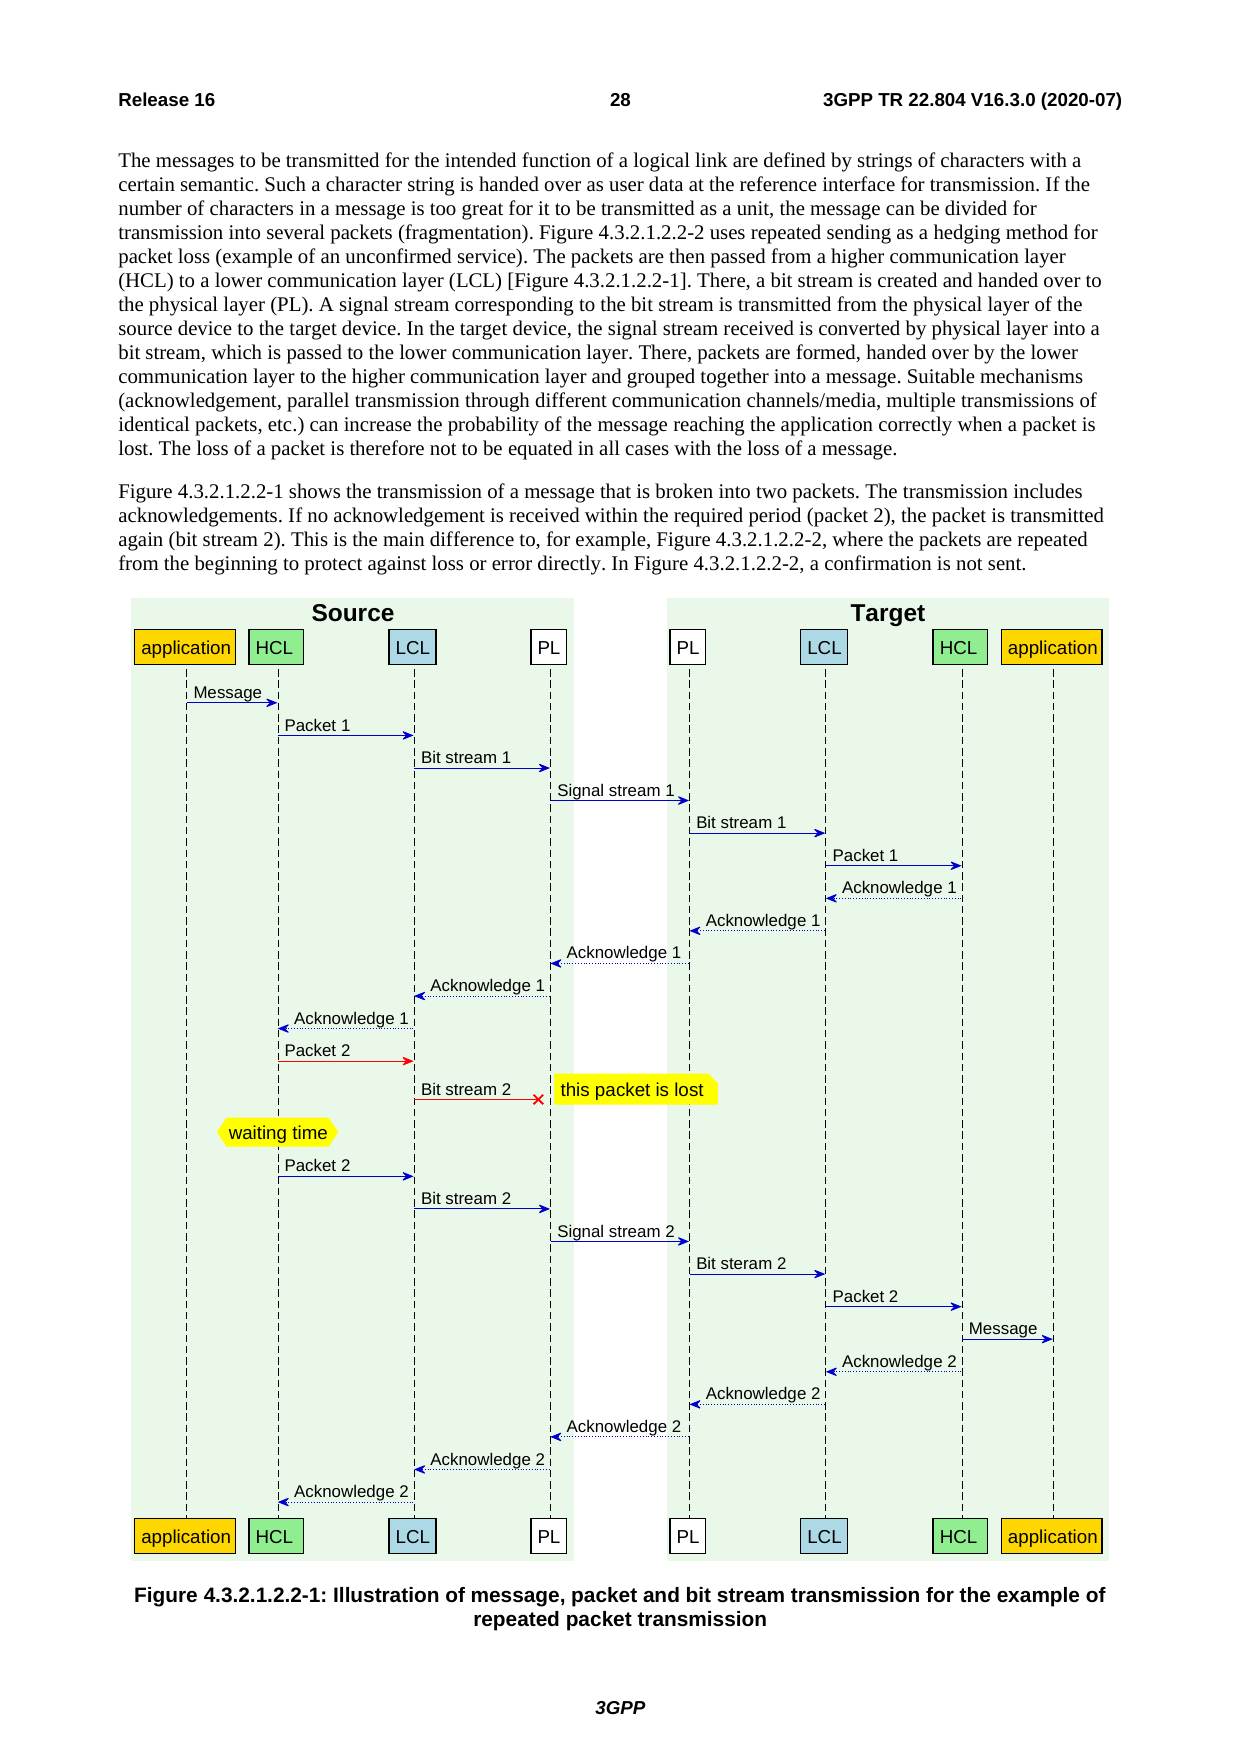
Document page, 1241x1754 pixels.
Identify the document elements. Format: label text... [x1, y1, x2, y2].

text The messages to be transmitted for the intended function of a logical link are defined by strings of characters with a certain semantic. Such a character string is handed over as user data at the reference interface for transmission. If the number of characters in a message is too great for it to be transmitted as a unit, the message can be divided for transmission into several packets (fragmentation). Figure 4.3.2.1.2.2-2 uses repeated sending as a hedging method for packet loss (example of an unconfirmed service). The packets are then passed from a higher communication layer (HCL) to a lower communication layer (LCL) [Figure 4.3.2.1.2.2-1]. There, a bit stream is created and handed over to the physical layer (PL). A signal stream corresponding to the bit stream is transmitted from the physical layer of the source device to the target device. In the target device, the signal stream received is converted by physical layer into a bit stream, which is passed to the lower communication layer. There, packets are formed, handed over by the lower communication layer to the higher communication layer and grouped together into a message. Suitable mechanisms (acknowledgement, parallel transmission through different communication channels/media, multiple transmissions of identical packets, etc.) can increase the probability of the message reaching the application correctly when a packet is lost. The loss of a packet is therefore not to be equated in all cases with the loss of a message. [118, 147, 1122, 460]
text Figure 4.3.2.1.2.2-1: Illustration of message, packet and bit stream transmission for the example of repeated packet transmission [118, 1582, 1122, 1630]
text Figure 4.3.2.1.2.2-1 shows the transmission of a message that is broken into two packets. The transmission includes acknowledgements. If no acknowledgement is received within the required period (packet 2), the packet is transmitted again (bit stream 2). This is the main difference to, for example, Figure 4.3.2.1.2.2-2, where the packets are repeated from the beginning to protect against loss or error directly. In Figure 4.3.2.1.2.2-2, a confirmation is not sent. [118, 479, 1122, 575]
